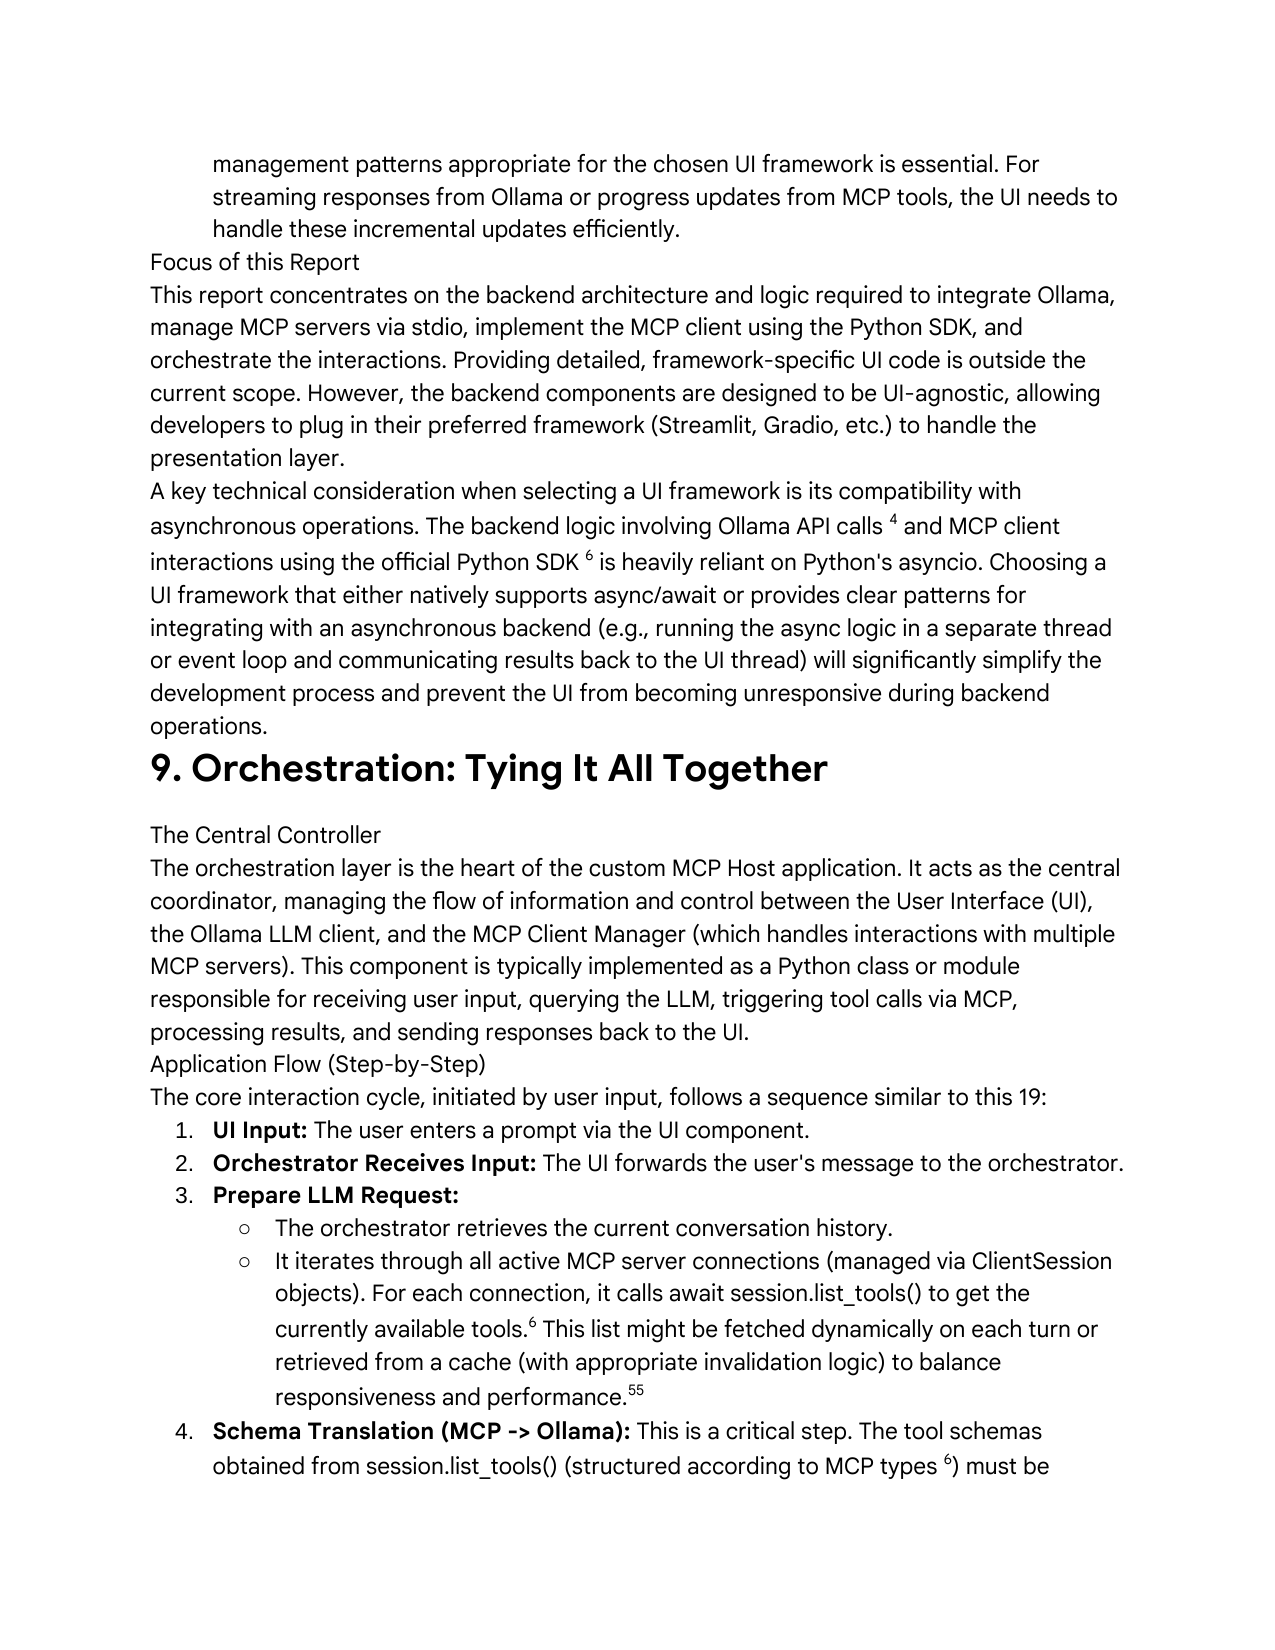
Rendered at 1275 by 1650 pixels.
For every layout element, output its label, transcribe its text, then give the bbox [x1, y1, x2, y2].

text The orchestration layer is the heart of the custom MCP Host application. It acts as the central coordinator, managing the flow of information and control between the User Interface (UI), the Ollama LLM client, and the MCP Client Manager (which handles interactions with multiple MCP servers). This component is typically implemented as a Python class or module responsible for receiving user input, querying the LLM, triggering tool calls via MCP, processing results, and sending responses back to the UI. [150, 854, 1125, 1047]
list UI Input: The user enters a prompt via the UI component. [175, 1116, 1125, 1145]
list The orchestrator retrieves the current conversation history. [237, 1214, 1125, 1243]
text The core interaction cycle, initiated by user input, follows a sequence similar to this 19: [150, 1083, 1125, 1112]
list Prepare LLM Request: [175, 1182, 1125, 1210]
text Application Flow (Step-by-Step) [150, 1051, 1125, 1079]
subtitle 9. Orchestration: Tying It All Together [150, 745, 1125, 792]
text A key technical consideration when selecting a UI framework is its compatibility with asynchronous operations. The backend logic involving Ollama API calls 4 and MCP client interactions using the official Python SDK 6 is heavily reliant on Python's asyncio. Choosing a UI framework that either natively supports async/await or provides clear patterns for integrating with an asynchronous backend (e.g., running the async logic in a separate thread or event loop and communicating results back to the UI thread) will significantly simplify the development process and prevent the UI from becoming unresponsive during backend operations. [150, 477, 1125, 741]
text Focus of this Report [150, 248, 1125, 277]
text The Central Controller [150, 822, 1125, 851]
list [175, 1417, 1125, 1481]
list It iterates through all active MCP server connections (managed via ClientSession objects). For each connection, it calls await session.list_tools() to get the currently available tools.6 This list might be fetched dynamically on each turn or retrieved from a cache (with appropriate invalidation logic) to balance responsiveness and performance.55 [237, 1247, 1125, 1413]
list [175, 150, 1125, 244]
text This report concentrates on the backend architecture and logic required to integrate Ollama, manage MCP servers via stdio, implement the MCP client using the Python SDK, and orchestrate the interactions. Providing detailed, framework-specific UI code is outside the current scope. However, the backend components are designed to be UI-agnostic, allowing developers to plug in their preferred framework (Streamlit, Gradio, etc.) to handle the presentation layer. [150, 281, 1125, 473]
list Orchestrator Receives Input: The UI forwards the user's message to the orchestrator. [175, 1149, 1125, 1178]
